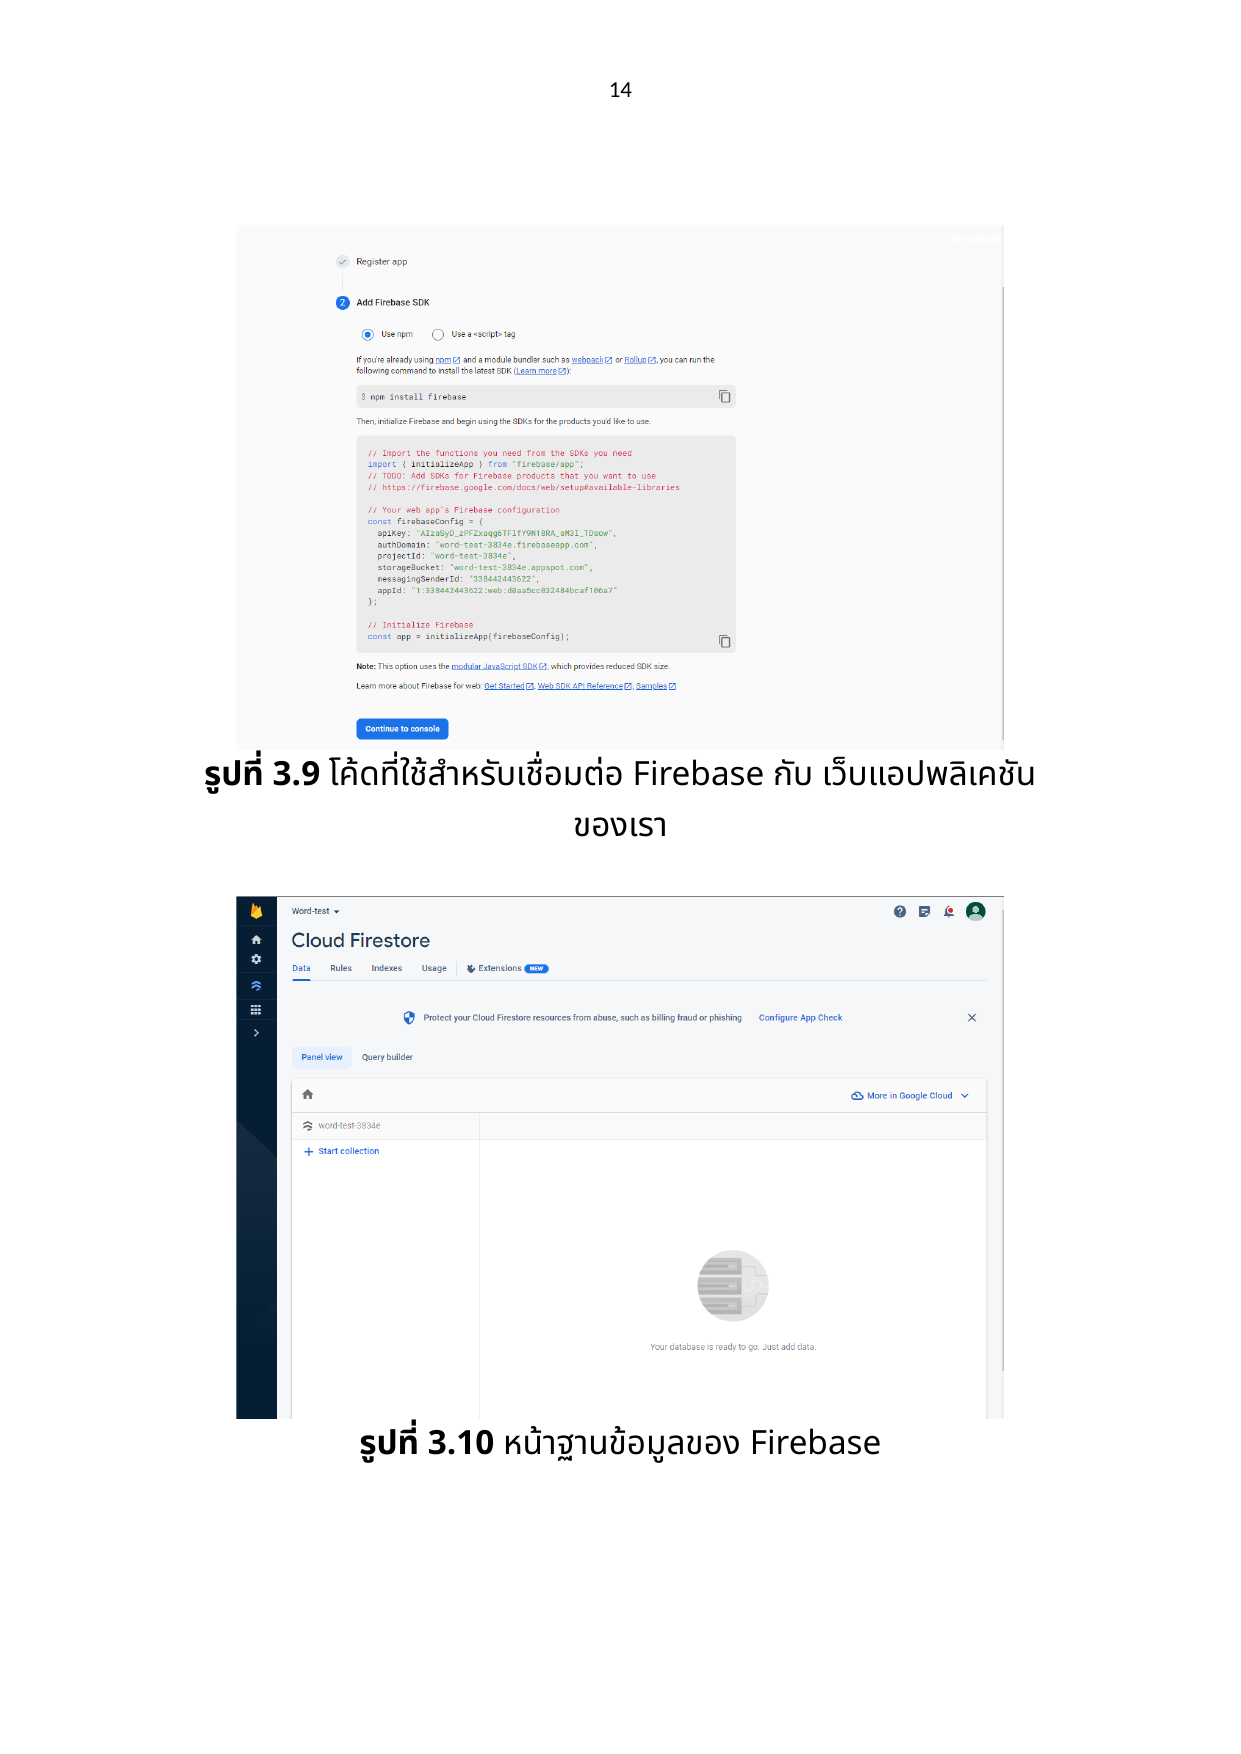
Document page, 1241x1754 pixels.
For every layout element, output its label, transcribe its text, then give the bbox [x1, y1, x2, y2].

text รูปที่ 3.9 โค้ดที่ใช้สำหรับเชื่อมต่อ Firebase กับ เว็บแอปพลิเคชันของเรา [187, 750, 1053, 851]
text รูปที่ 3.10 หน้าฐานข้อมูลของ Firebase [187, 1419, 1053, 1469]
picture [236, 896, 1004, 1419]
picture [236, 225, 1004, 750]
